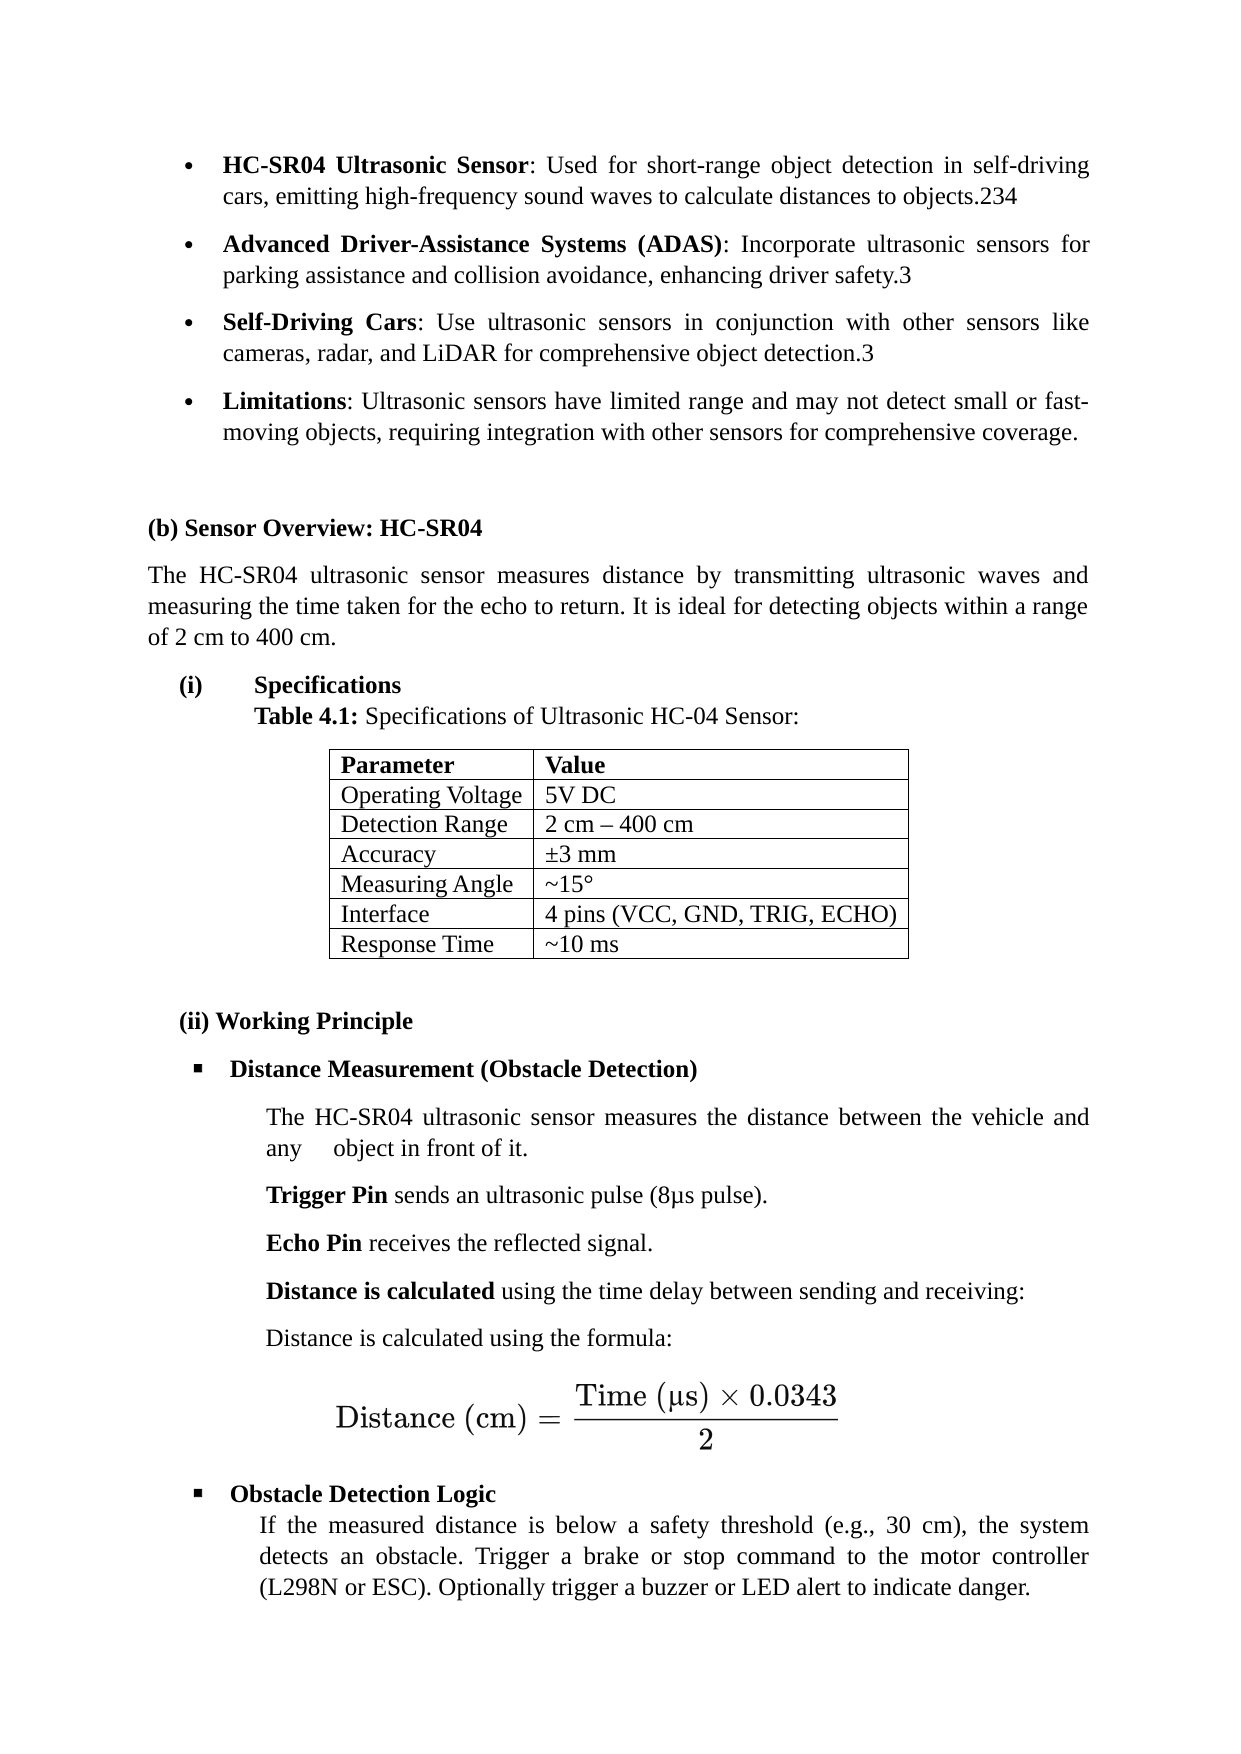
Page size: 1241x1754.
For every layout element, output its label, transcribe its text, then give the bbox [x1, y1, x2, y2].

list Limitations: Ultrasonic sensors have limited range and may not detect small or fast-moving objects, requiring integration with other sensors for comprehensive coverage. [185, 386, 1090, 446]
text The HC-SR04 ultrasonic sensor measures the distance between the vehicle and any object in front of it. [266, 1102, 1090, 1161]
list Obstacle Detection Logic [192, 1479, 1090, 1507]
table_header Value [534, 750, 908, 779]
table_cell Response Time [330, 929, 533, 957]
table_header Parameter [330, 750, 533, 779]
table_cell 2 cm – 400 cm [534, 810, 908, 838]
table_cell Detection Range [330, 810, 533, 838]
text (ii) Working Principle [148, 1006, 1090, 1035]
text Trigger Pin sends an ultrasonic pulse (8µs pulse). [266, 1180, 1090, 1209]
list HC-SR04 Ultrasonic Sensor: Used for short-range object detection in self-driving cars, emitting high-frequency sound waves to calculate distances to objects.234 [185, 150, 1090, 210]
table_cell Interface [330, 899, 533, 928]
list Specifications [179, 670, 1090, 699]
list Table 4.1: Specifications of Ultrasonic HC-04 Sensor: [254, 701, 1090, 730]
list If the measured distance is below a safety threshold (e.g., 30 cm), the system detects an obstacle. Trigger a brake or stop command to the motor controller (L298N or ESC). Optionally trigger a buzzer or LED alert to indicate danger. [259, 1510, 1090, 1601]
text (b) Sensor Overview: HC-SR04 [148, 513, 1090, 541]
text Echo Pin receives the reflected signal. [191, 1228, 1090, 1257]
text Distance is calculated using the time delay between sending and receiving: [266, 1276, 1090, 1304]
list Distance Measurement (Obstacle Detection) [192, 1054, 1090, 1083]
table_cell 5V DC [534, 780, 908, 808]
table_cell ~15° [534, 869, 908, 898]
list Distance is calculated using the formula: [259, 1323, 1090, 1352]
table_cell Measuring Angle [330, 869, 533, 898]
text The HC-SR04 ultrasonic sensor measures distance by transmitting ultrasonic waves and measuring the time taken for the echo to return. It is ideal for detecting objects within a range of 2 cm to 400 cm. [148, 560, 1090, 651]
list Self-Driving Cars: Use ultrasonic sensors in conjunction with other sensors like cameras, radar, and LiDAR for comprehensive object detection.3 [185, 307, 1090, 367]
table_cell ~10 ms [534, 929, 908, 957]
list Advanced Driver-Assistance Systems (ADAS): Incorporate ultrasonic sensors for parking assistance and collision avoidance, enhancing driver safety.3 [185, 229, 1090, 288]
table_cell ±3 mm [534, 839, 908, 868]
picture [313, 1354, 876, 1477]
table_cell 4 pins (VCC, GND, TRIG, ECHO) [534, 899, 908, 928]
table_cell Operating Voltage [330, 780, 533, 808]
table_cell Accuracy [330, 839, 533, 868]
